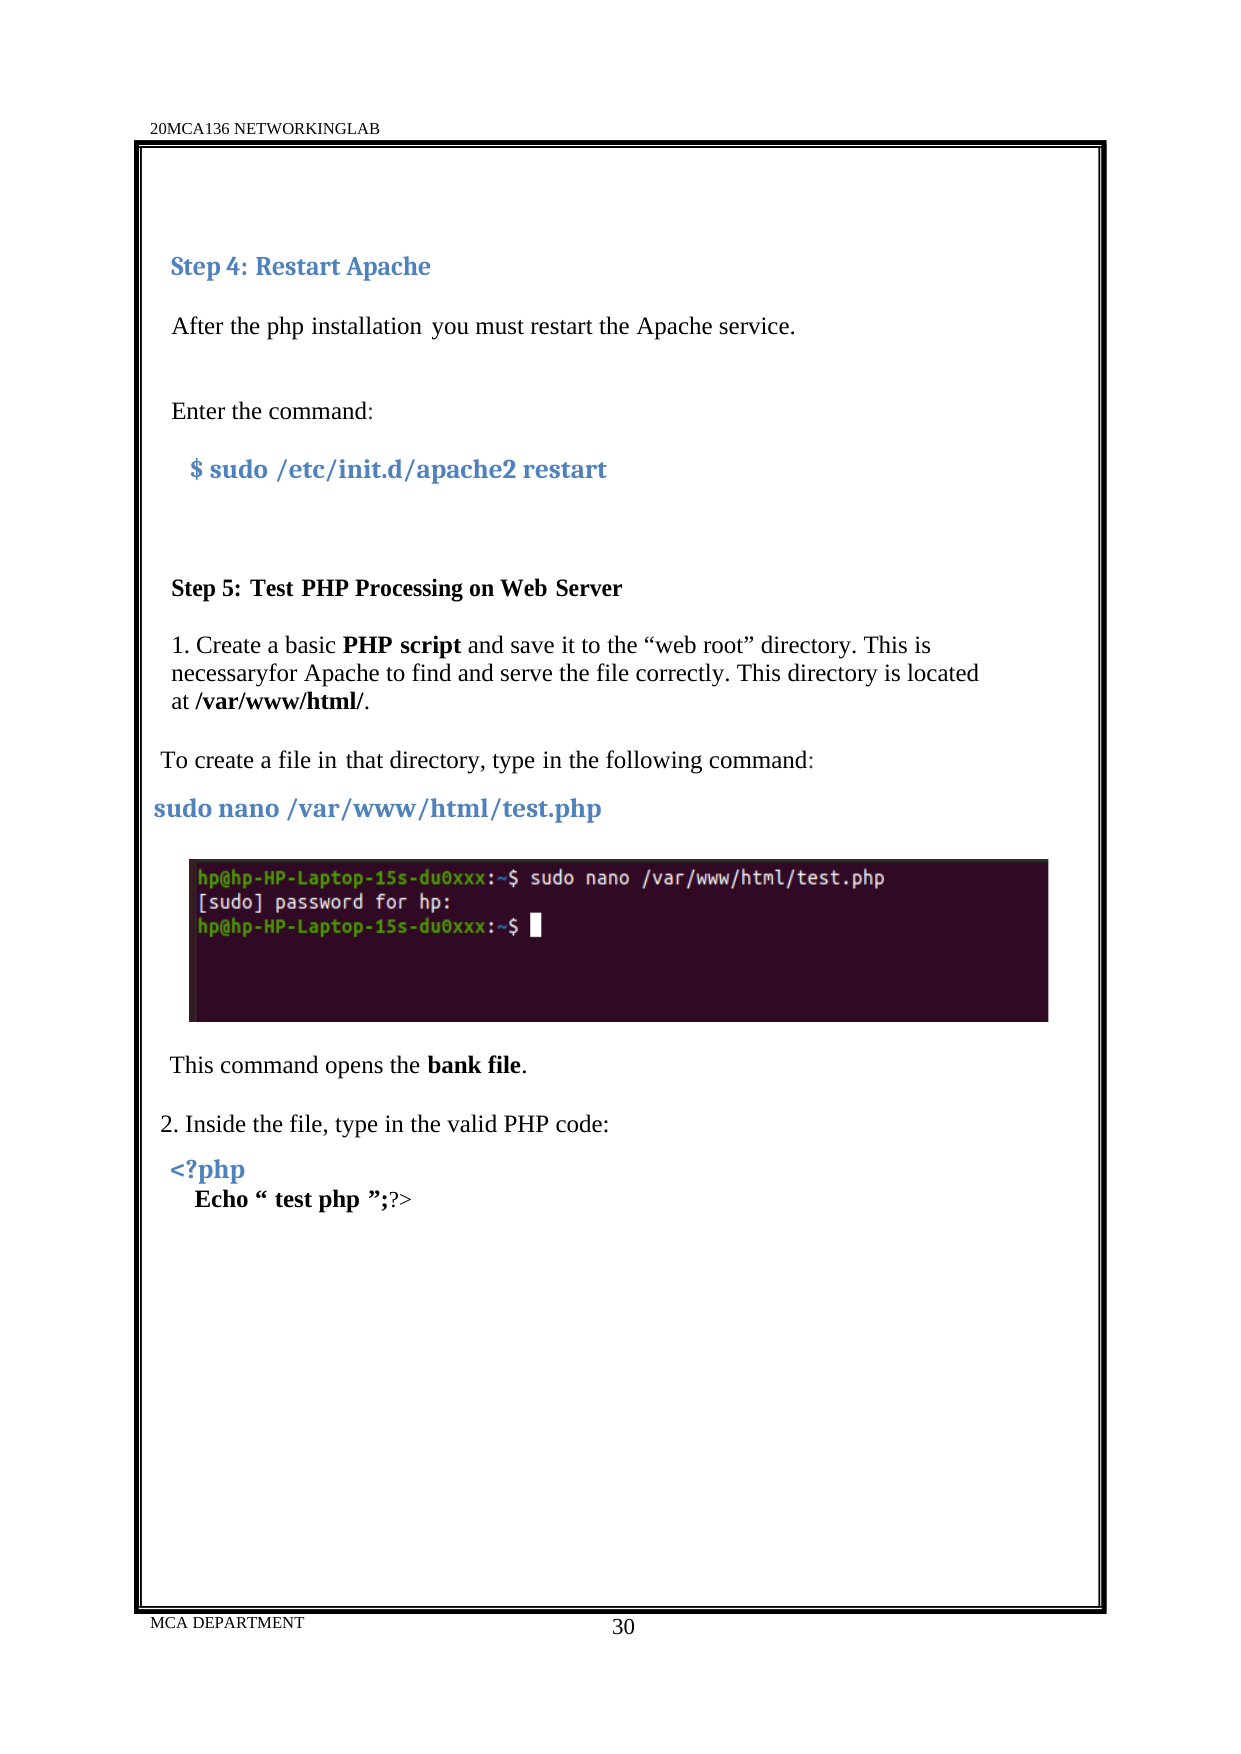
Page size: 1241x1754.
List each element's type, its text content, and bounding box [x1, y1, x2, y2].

picture [189, 859, 1049, 1022]
subtitle Step 4: Restart Apache [171, 251, 1105, 282]
subtitle $ sudo /etc/init.d/apache2 restart [135, 454, 607, 486]
list Create a basic PHP script and save it to the “web root” directory. This is necessaryfor Apache to find and serve the file correctly. This directory is located [171, 631, 1061, 687]
text Enter the command: [171, 396, 1105, 425]
text To create a file in that directory, type in the following command: [160, 745, 1105, 774]
text After the php installation you must restart the Apache service. [171, 311, 1105, 339]
subtitle <?php [169, 1156, 1105, 1184]
text at /var/www/html/. [171, 687, 1105, 715]
text Step 5: Test PHP Processing on Web Server [171, 573, 1105, 601]
text Echo “ test php ”;?> [194, 1184, 1105, 1213]
text This command opens the bank file. [169, 1051, 1105, 1079]
subtitle sudo nano /var/www/html/test.php [135, 793, 601, 824]
list Inside the file, type in the valid PHP code: [160, 1109, 1105, 1137]
